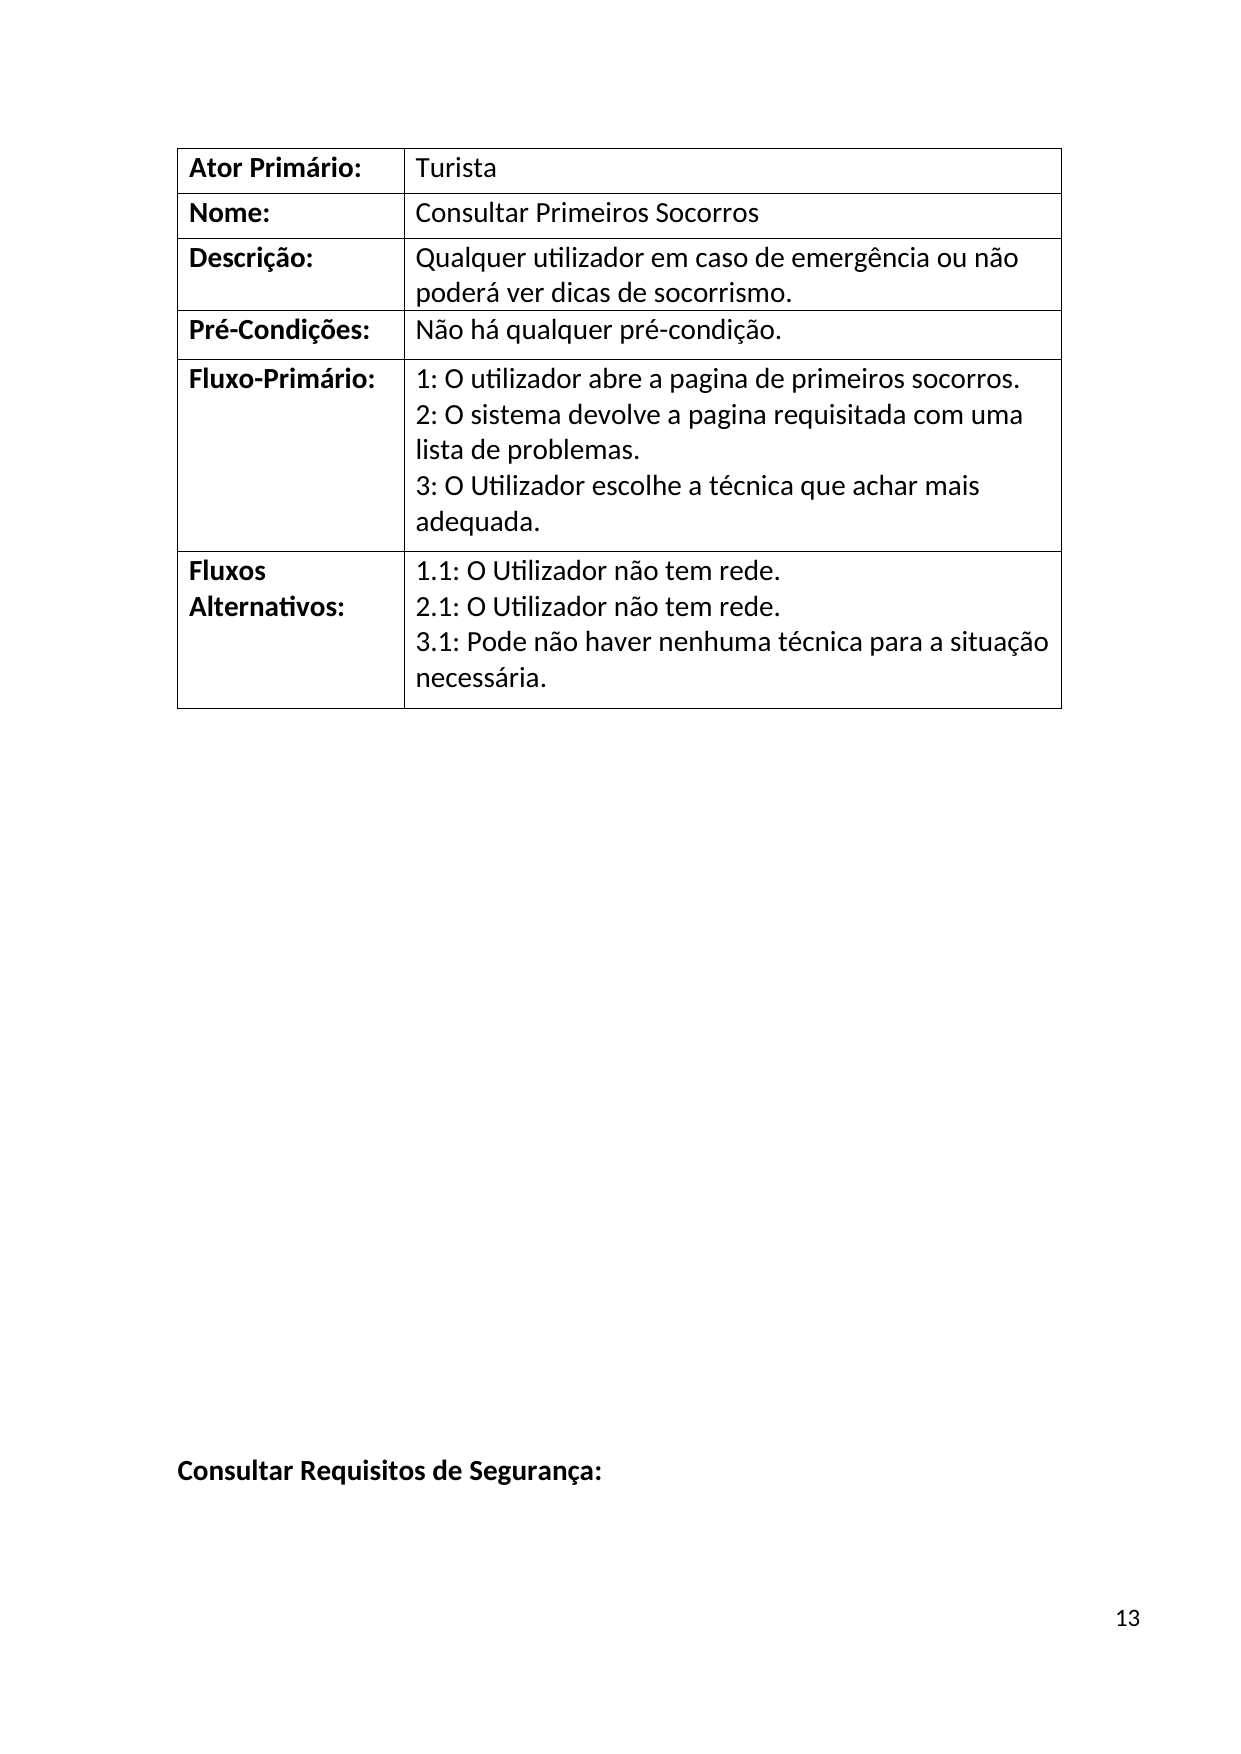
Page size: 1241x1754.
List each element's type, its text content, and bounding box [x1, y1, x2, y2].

table_cell Fluxo-Primário: [178, 360, 404, 551]
text Consultar Requisitos de Segurança: [177, 1452, 1063, 1488]
table_cell 1.1: O Utilizador não tem rede. 2.1: O Utilizador não tem rede. 3.1: Pode não haver nenhuma técnica para a situação necessária. [405, 552, 1061, 708]
table_cell Qualquer utilizador em caso de emergência ou não poderá ver dicas de socorrismo. [405, 239, 1061, 310]
table_cell Descrição: [178, 239, 404, 310]
table_cell 1: O utilizador abre a pagina de primeiros socorros. 2: O sistema devolve a pagina requisitada com uma lista de problemas. 3: O Utilizador escolhe a técnica que achar mais adequada. [405, 360, 1061, 551]
table_cell Pré-Condições: [178, 311, 404, 359]
table_cell Fluxos Alternativos: [178, 552, 404, 708]
table_cell Consultar Primeiros Socorros [405, 194, 1061, 238]
table_header Turista [405, 149, 1061, 193]
table_cell Nome: [178, 194, 404, 238]
table_cell Não há qualquer pré-condição. [405, 311, 1061, 359]
table_header Ator Primário: [178, 149, 404, 193]
